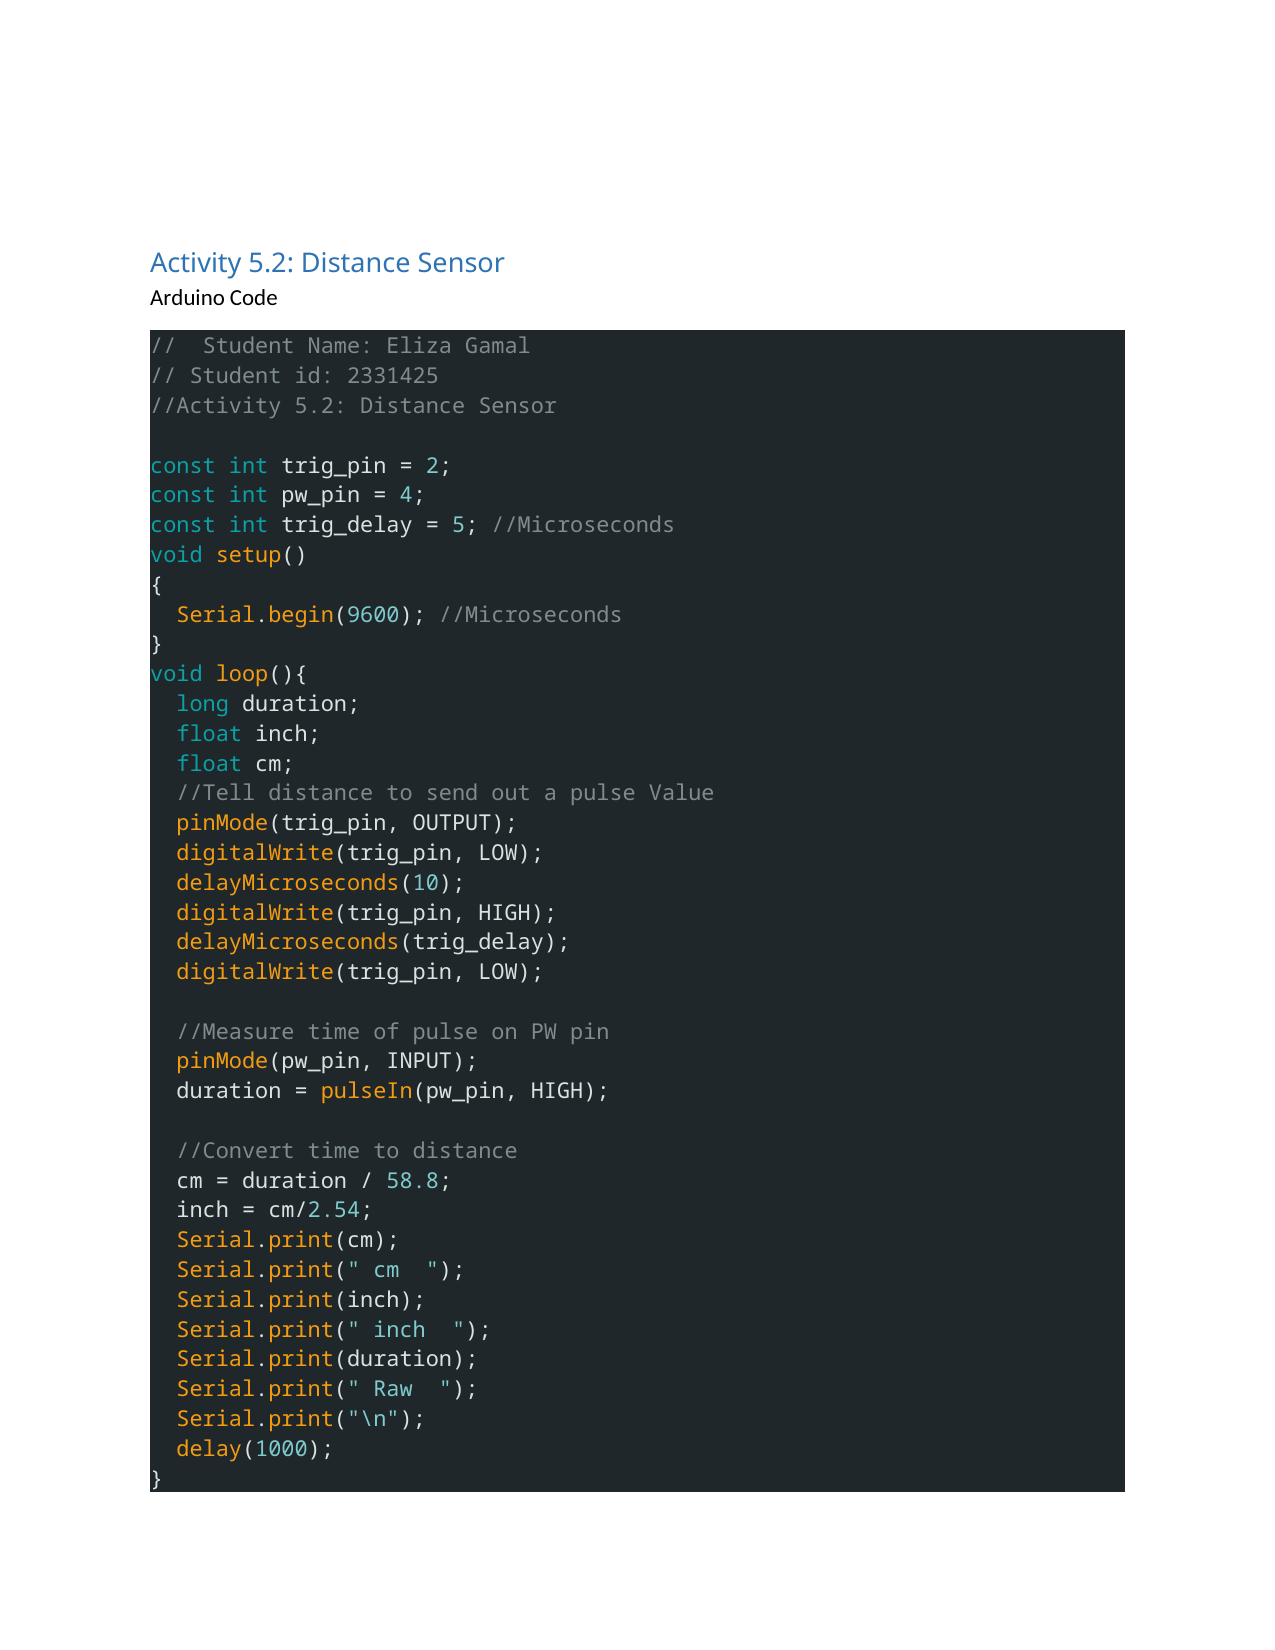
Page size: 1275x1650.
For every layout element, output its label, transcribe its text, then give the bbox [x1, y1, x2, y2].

text cm = duration / 58.8; [150, 1164, 1125, 1194]
text void setup() [150, 539, 1125, 569]
text digitalWrite(trig_pin, HIGH); [150, 896, 1125, 926]
text //Tell distance to send out a pulse Value [150, 777, 1125, 807]
text Serial.print(inch); [150, 1284, 1125, 1313]
text digitalWrite(trig_pin, LOW); [150, 956, 1125, 986]
text delay(1000); [150, 1433, 1125, 1462]
text const int trig_pin = 2; [150, 449, 1125, 479]
text float inch; [150, 718, 1125, 747]
text Arduino Code [150, 283, 1125, 312]
text // Student id: 2331425 [150, 360, 1125, 390]
text //Activity 5.2: Distance Sensor [150, 390, 1125, 420]
text Serial.begin(9600); //Microseconds [150, 598, 1125, 628]
text Serial.print(cm); [150, 1224, 1125, 1254]
text duration = pulseIn(pw_pin, HIGH); [150, 1075, 1125, 1105]
text delayMicroseconds(trig_delay); [150, 926, 1125, 956]
text float cm; [150, 747, 1125, 777]
text Serial.print(" cm "); [150, 1254, 1125, 1284]
text Serial.print(" Raw "); [150, 1373, 1125, 1403]
text const int trig_delay = 5; //Microseconds [150, 509, 1125, 539]
text inch = cm/2.54; [150, 1194, 1125, 1224]
subtitle Activity 5.2: Distance Sensor [150, 244, 1125, 281]
text pinMode(pw_pin, INPUT); [150, 1045, 1125, 1075]
text //Measure time of pulse on PW pin [150, 1016, 1125, 1045]
text pinMode(trig_pin, OUTPUT); [150, 807, 1125, 837]
text //Convert time to distance [150, 1135, 1125, 1164]
text } [150, 1462, 1125, 1492]
text digitalWrite(trig_pin, LOW); [150, 837, 1125, 867]
text } [150, 628, 1125, 658]
text void loop(){ [150, 658, 1125, 688]
text { [150, 569, 1125, 598]
text const int pw_pin = 4; [150, 479, 1125, 509]
text // Student Name: Eliza Gamal [150, 330, 1125, 360]
text Serial.print(duration); [150, 1343, 1125, 1373]
text Serial.print("\n"); [150, 1403, 1125, 1433]
text Serial.print(" inch "); [150, 1313, 1125, 1343]
text long duration; [150, 688, 1125, 718]
text delayMicroseconds(10); [150, 867, 1125, 896]
